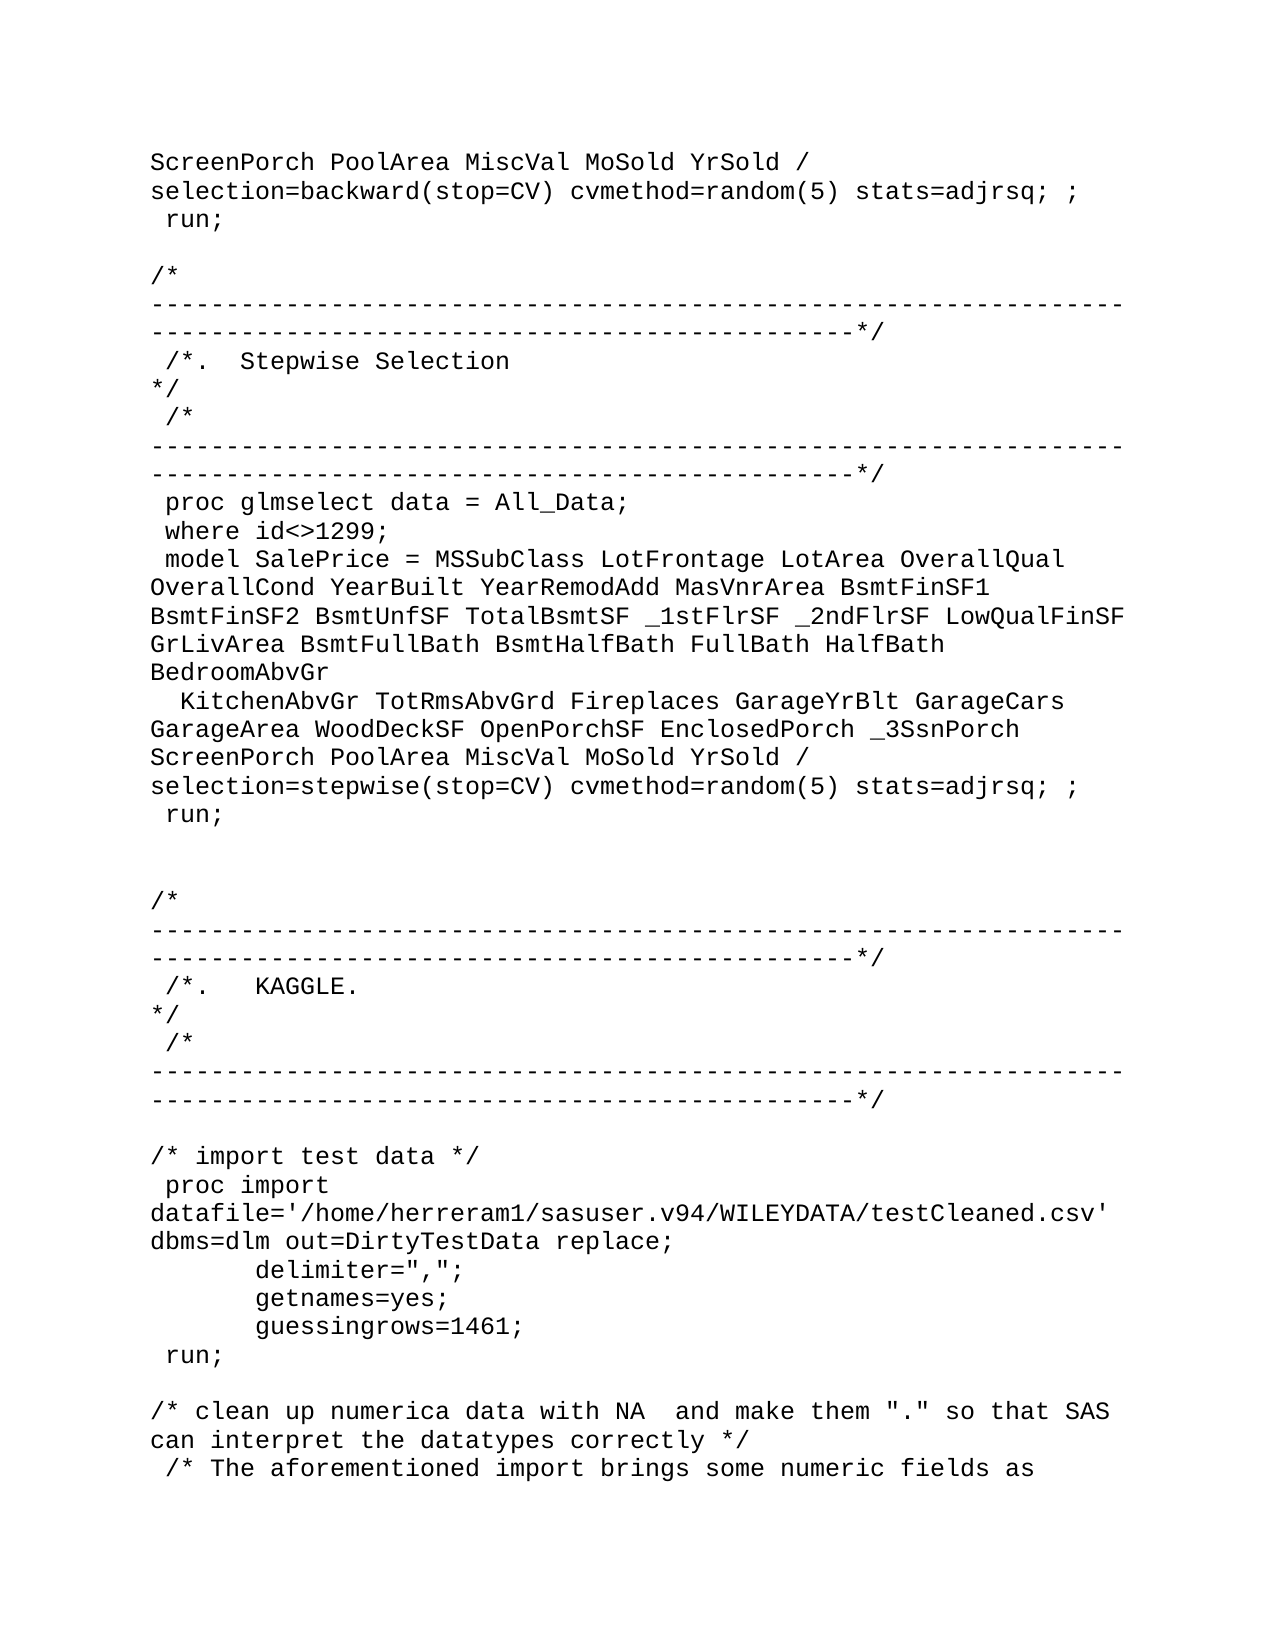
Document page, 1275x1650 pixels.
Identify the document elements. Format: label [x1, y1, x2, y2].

text [150, 150, 1125, 1484]
